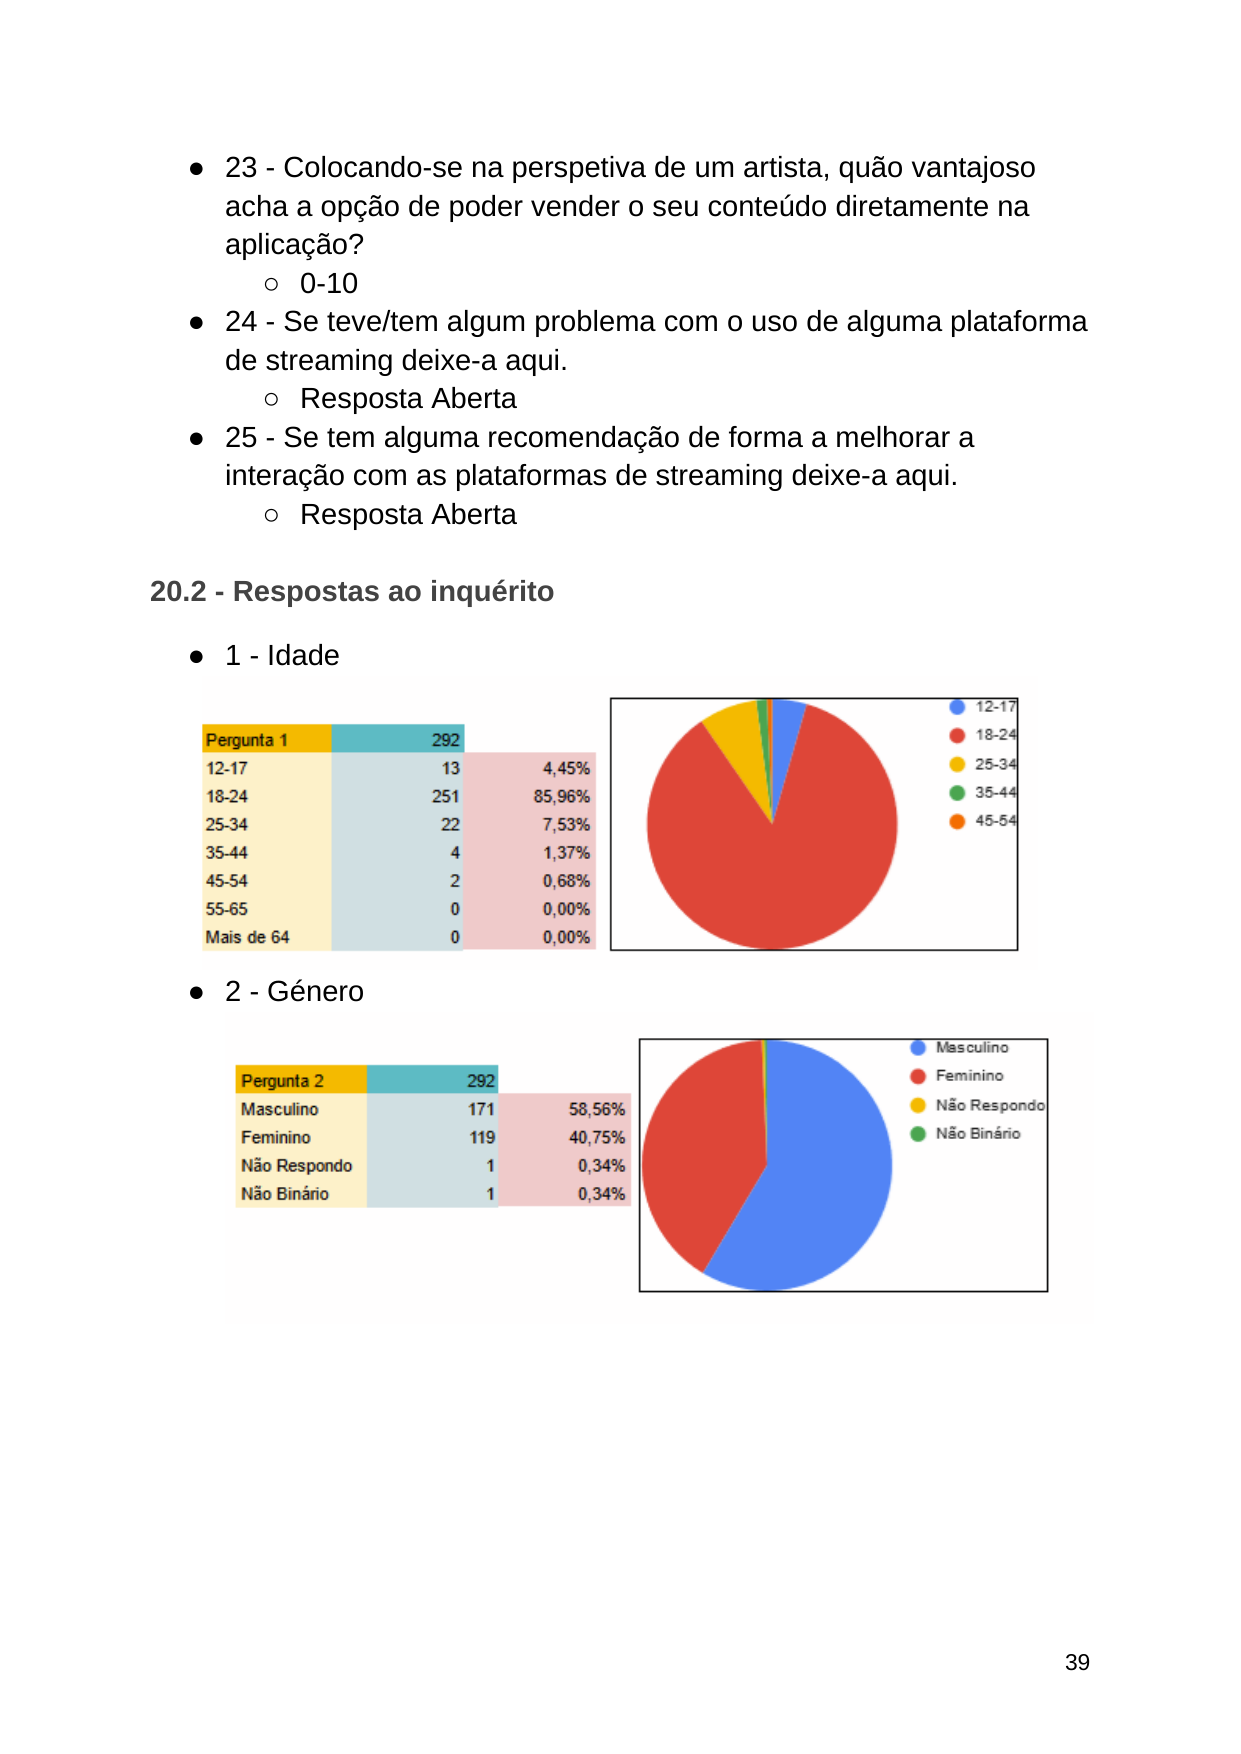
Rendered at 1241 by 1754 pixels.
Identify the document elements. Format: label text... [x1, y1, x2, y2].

list 1 - Idade [187, 638, 1090, 671]
list 25 - Se tem alguma recomendação de forma a melhorar a interação com as plataformas de streaming deixe-a aqui. [187, 420, 1090, 492]
list 2 - Género [187, 974, 1090, 1007]
list 23 - Colocando-se na perspetiva de um artista, quão vantajoso acha a opção de poder vender o seu conteúdo diretamente na aplicação? [187, 150, 1090, 261]
subtitle 20.2 - Respostas ao inquérito [150, 574, 1061, 607]
list Resposta Aberta [262, 381, 1090, 415]
picture [202, 676, 1039, 970]
picture [225, 1012, 1094, 1324]
list Resposta Aberta [262, 497, 1090, 530]
list 24 - Se teve/tem algum problema com o uso de alguma plataforma de streaming deixe-a aqui. [187, 304, 1090, 376]
list 0-10 [262, 266, 1090, 299]
